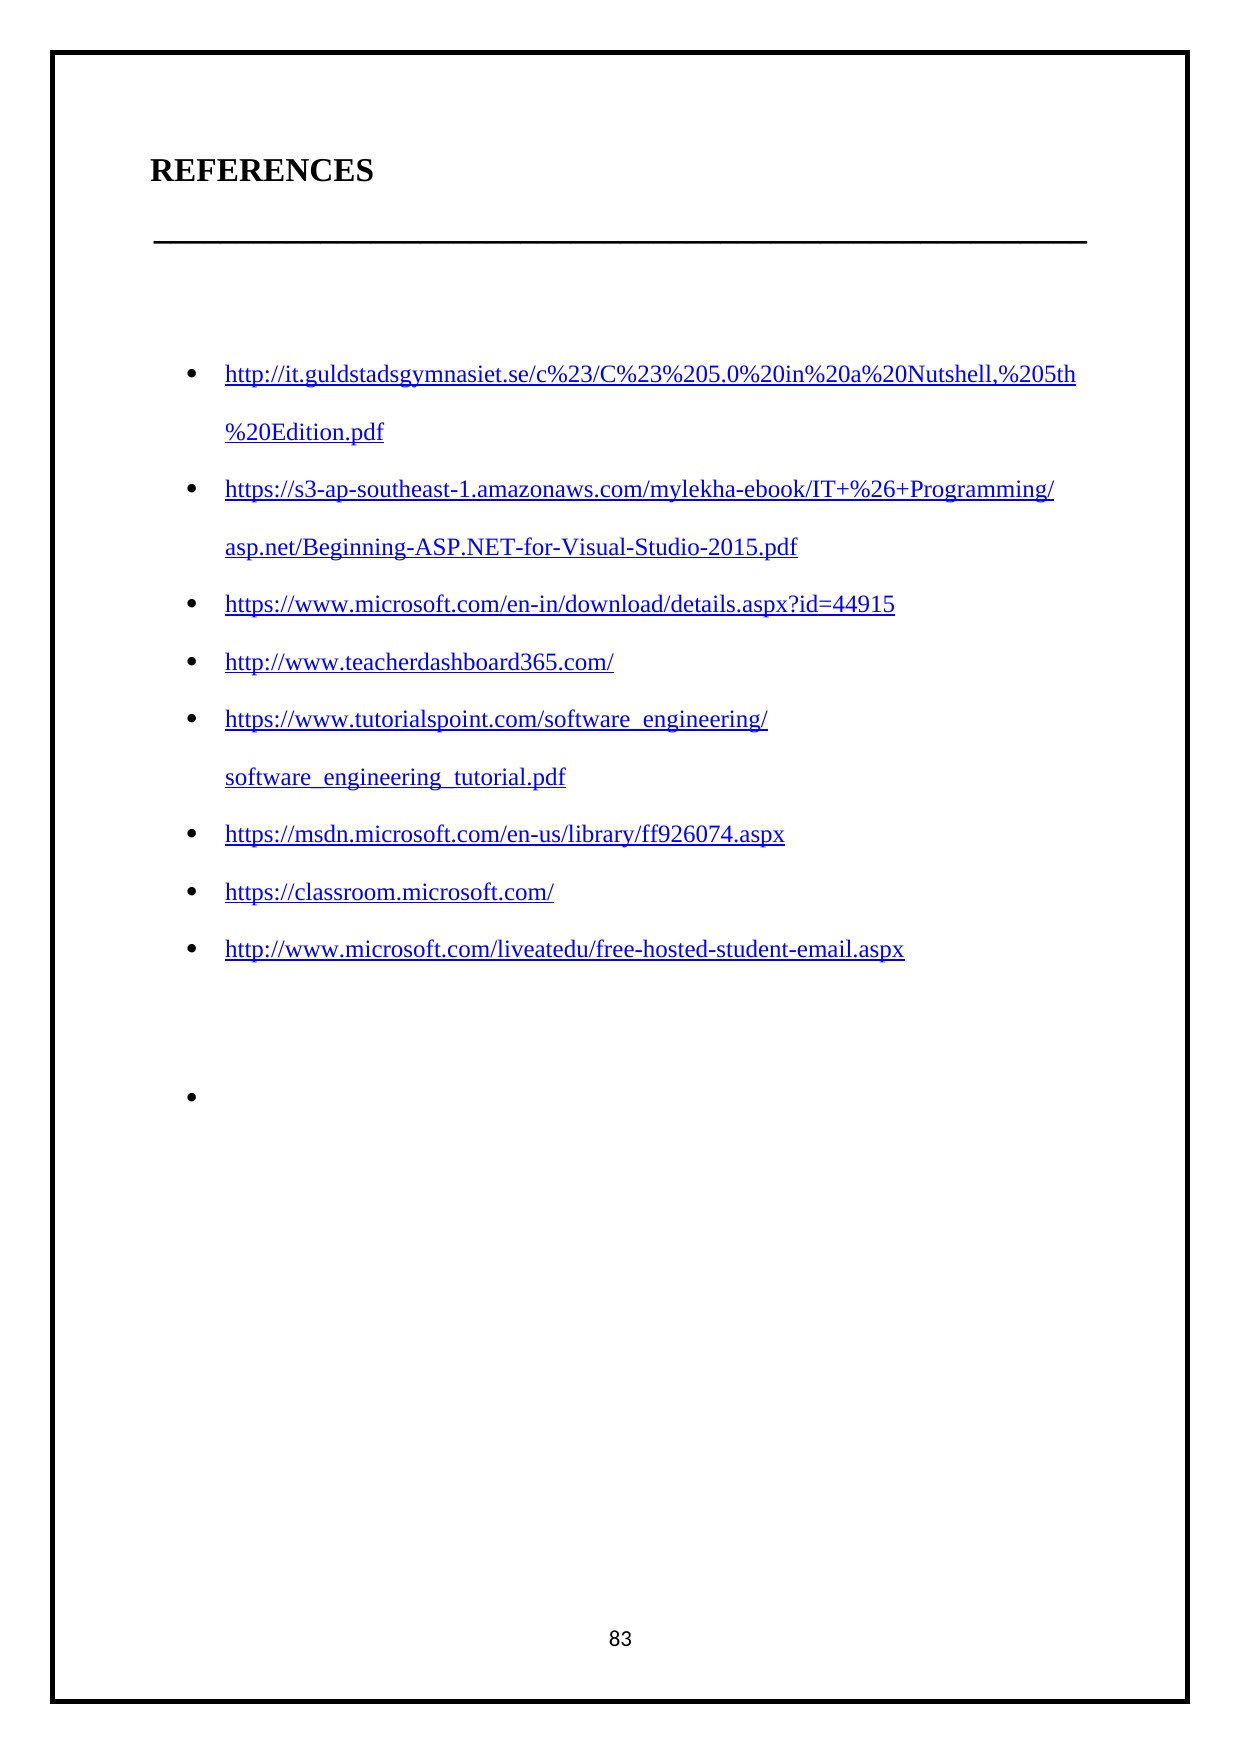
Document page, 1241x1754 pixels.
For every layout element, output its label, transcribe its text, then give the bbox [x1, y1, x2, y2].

list https://s3-ap-southeast-1.amazonaws.com/mylekha-ebook/IT+%26+Programming/asp.net/Beginning-ASP.NET-for-Visual-Studio-2015.pdf [187, 474, 1090, 561]
list https://www.microsoft.com/en-in/download/details.aspx?id=44915 [187, 589, 1090, 618]
list https://www.tutorialspoint.com/software_engineering/software_engineering_tutorial.pdf [187, 704, 1090, 791]
text REFERENCES [150, 150, 1090, 188]
list http://it.guldstadsgymnasiet.se/c%23/C%23%205.0%20in%20a%20Nutshell,%205th%20Edition.pdf [187, 359, 1090, 446]
list https://msdn.microsoft.com/en-us/library/ff926074.aspx [187, 819, 1090, 848]
list https://classroom.microsoft.com/ [187, 877, 1090, 906]
list http://www.microsoft.com/liveatedu/free-hosted-student-email.aspx [187, 934, 1090, 963]
list http://www.teacherdashboard365.com/ [187, 647, 1090, 676]
text ________________________________________________________ [150, 208, 1090, 246]
